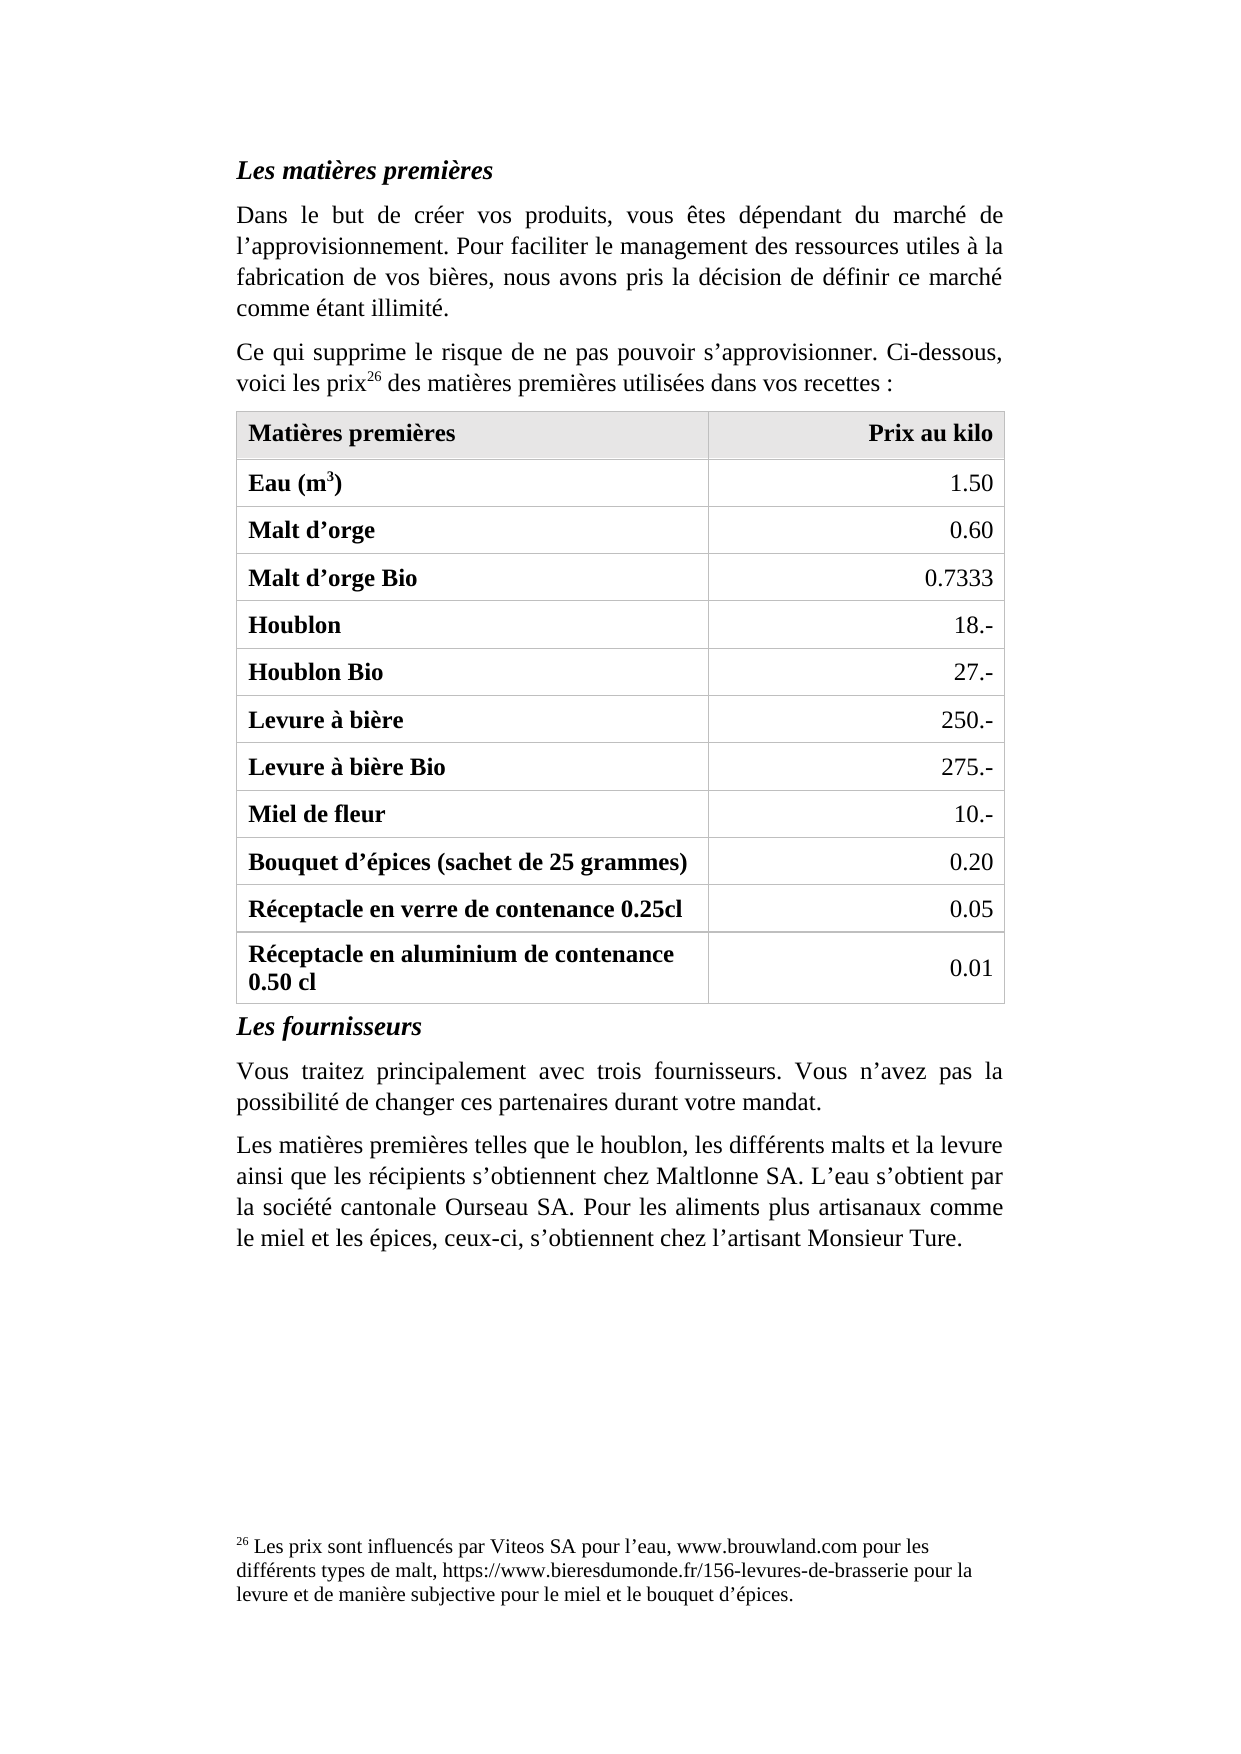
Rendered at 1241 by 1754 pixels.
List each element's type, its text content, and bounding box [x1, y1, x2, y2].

table_cell Eau (m3) [237, 460, 708, 506]
table_cell 0.20 [709, 838, 1004, 884]
table_cell 27.- [709, 649, 1004, 695]
table_cell Miel de fleur [237, 791, 708, 837]
table_cell 0.01 [709, 933, 1004, 1002]
table_cell Houblon Bio [237, 649, 708, 695]
table_header Prix au kilo [709, 412, 1004, 458]
text Ce qui supprime le risque de ne pas pouvoir s’approvisionner. Ci-dessous, voici les prix des matières premières utilisées dans vos recettes : [236, 337, 1004, 396]
table_cell 0.05 [709, 885, 1004, 931]
table_cell 10.- [709, 791, 1004, 837]
table_cell Levure à bière Bio [237, 743, 708, 789]
table_cell 0.7333 [709, 554, 1004, 600]
table_cell Bouquet d’épices (sachet de 25 grammes) [237, 838, 708, 884]
text Vous traitez principalement avec trois fournisseurs. Vous n’avez pas la possibilité de changer ces partenaires durant votre mandat. [236, 1056, 1004, 1116]
table_cell Houblon [237, 601, 708, 648]
table_cell Malt d’orge [237, 507, 708, 553]
text Les fournisseurs [236, 1010, 1004, 1041]
table_cell 0.60 [709, 507, 1004, 553]
table_cell 18.- [709, 601, 1004, 648]
table_cell 250.- [709, 696, 1004, 742]
text Dans le but de créer vos produits, vous êtes dépendant du marché de l’approvisionnement. Pour faciliter le management des ressources utiles à la fabrication de vos bières, nous avons pris la décision de définir ce marché comme étant illimité. [236, 200, 1004, 322]
table_cell Réceptacle en aluminium de contenance 0.50 cl [237, 933, 708, 1002]
text Les matières premières telles que le houblon, les différents malts et la levure ainsi que les récipients s’obtiennent chez Maltlonne SA. L’eau s’obtient par la société cantonale Ourseau SA. Pour les aliments plus artisanaux comme le miel et les épices, ceux-ci, s’obtiennent chez l’artisant Monsieur Ture. [236, 1130, 1004, 1252]
table_header Matières premières [237, 412, 708, 458]
table_cell 275.- [709, 743, 1004, 789]
table_cell Réceptacle en verre de contenance 0.25cl [237, 885, 708, 931]
table_cell 1.50 [709, 460, 1004, 506]
table_cell Levure à bière [237, 696, 708, 742]
text Les matières premières [236, 154, 1004, 185]
table_cell Malt d’orge Bio [237, 554, 708, 600]
